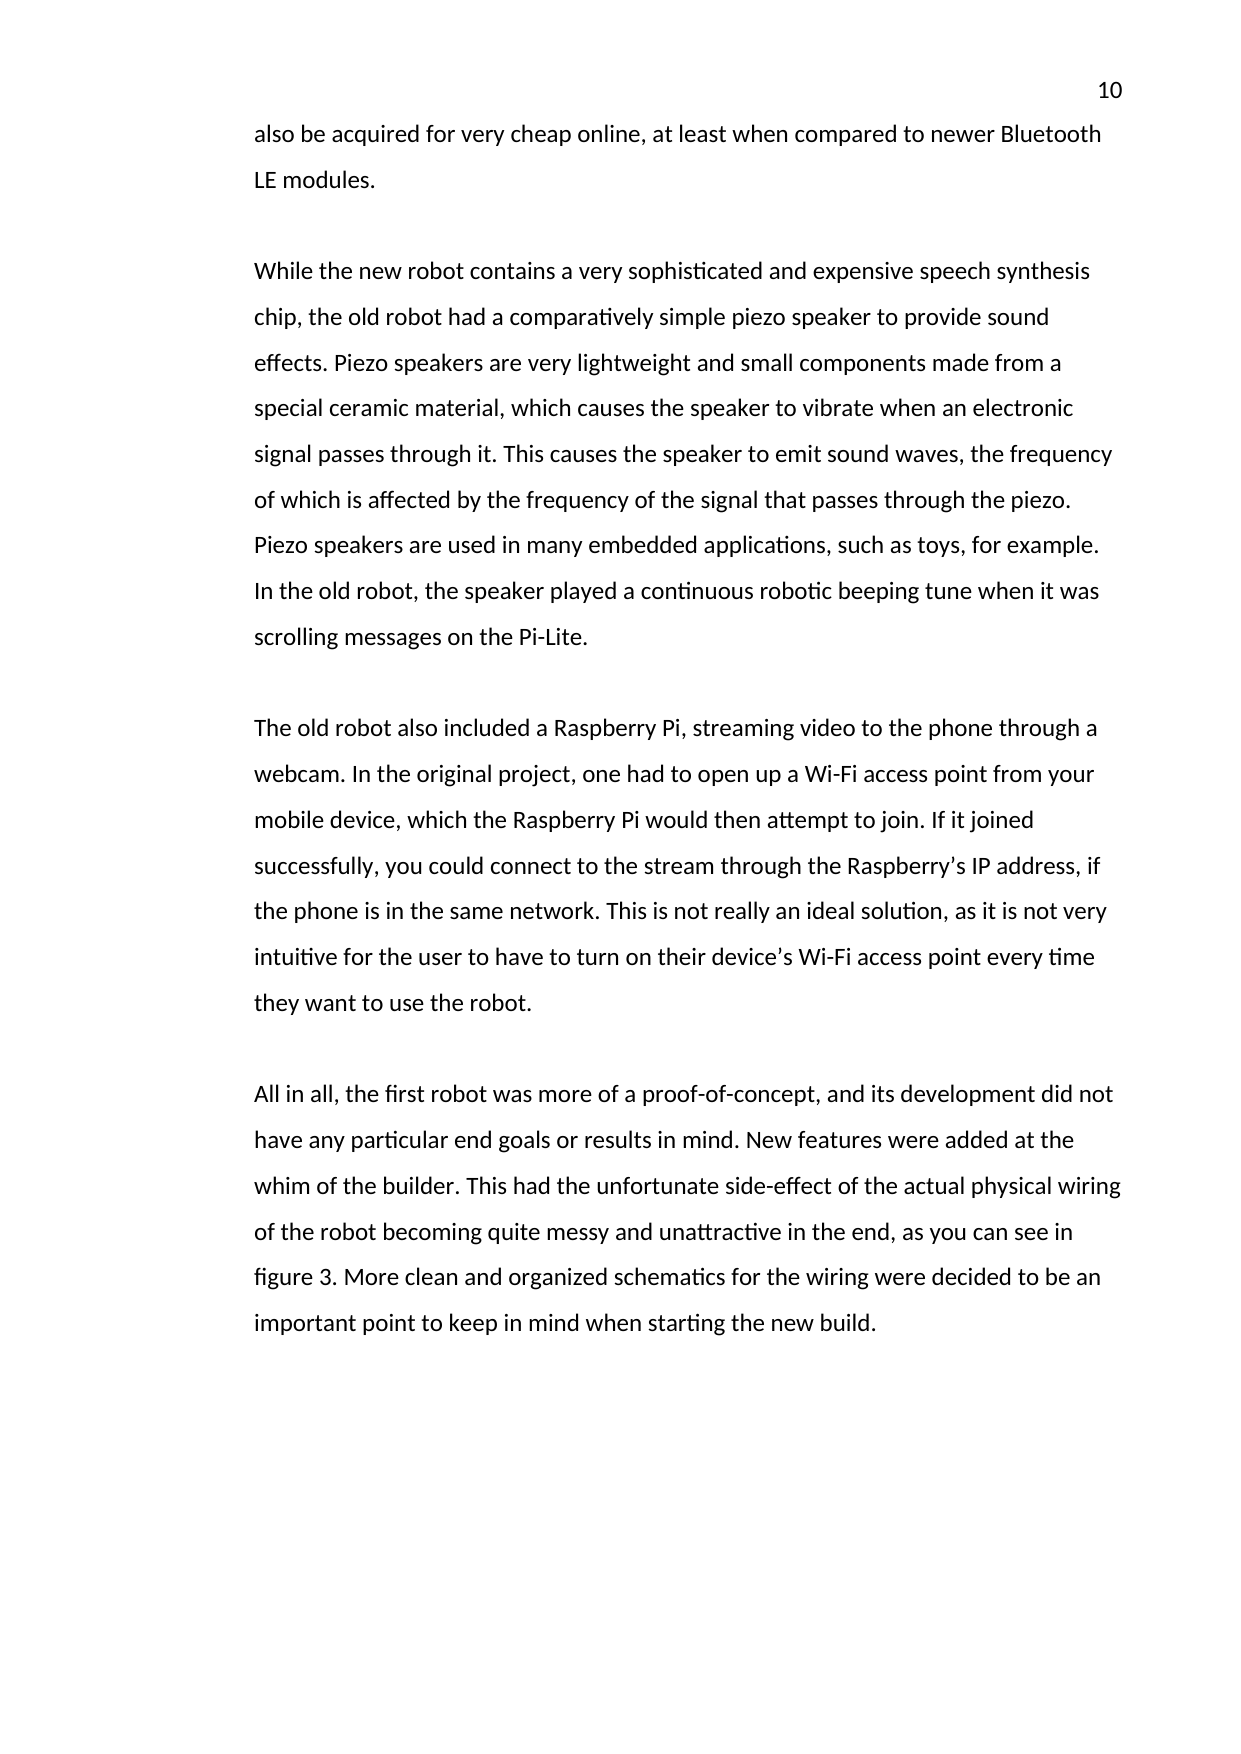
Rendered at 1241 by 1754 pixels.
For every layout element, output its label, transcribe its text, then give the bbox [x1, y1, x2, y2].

text All in all, the first robot was more of a proof-of-concept, and its development did not have any particular end goals or results in mind. New features were added at the whim of the builder. This had the unfortunate side-effect of the actual physical wiring of the robot becoming quite messy and unattractive in the end, as you can see in figure 3. More clean and organized schematics for the wiring were decided to be an important point to keep in mind when starting the new build. [254, 1078, 1122, 1338]
text The old robot also included a Raspberry Pi, streaming video to the phone through a webcam. In the original project, one had to open up a Wi-Fi access point from your mobile device, which the Raspberry Pi would then attempt to join. If it joined successfully, you could connect to the stream through the Raspberry’s IP address, if the phone is in the same network. This is not really an ideal solution, as it is not very intuitive for the user to have to turn on their device’s Wi-Fi access point every time they want to use the robot. [254, 713, 1122, 1017]
text While the new robot contains a very sophisticated and expensive speech synthesis chip, the old robot had a comparatively simple piezo speaker to provide sound effects. Piezo speakers are very lightweight and small components made from a special ceramic material, which causes the speaker to vibrate when an electronic signal passes through it. This causes the speaker to emit sound waves, the frequency of which is affected by the frequency of the signal that passes through the piezo. Piezo speakers are used in many embedded applications, such as toys, for example. In the old robot, the speaker played a continuous robotic beeping tune when it was scrolling messages on the Pi-Lite. [254, 255, 1122, 652]
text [254, 118, 1122, 194]
